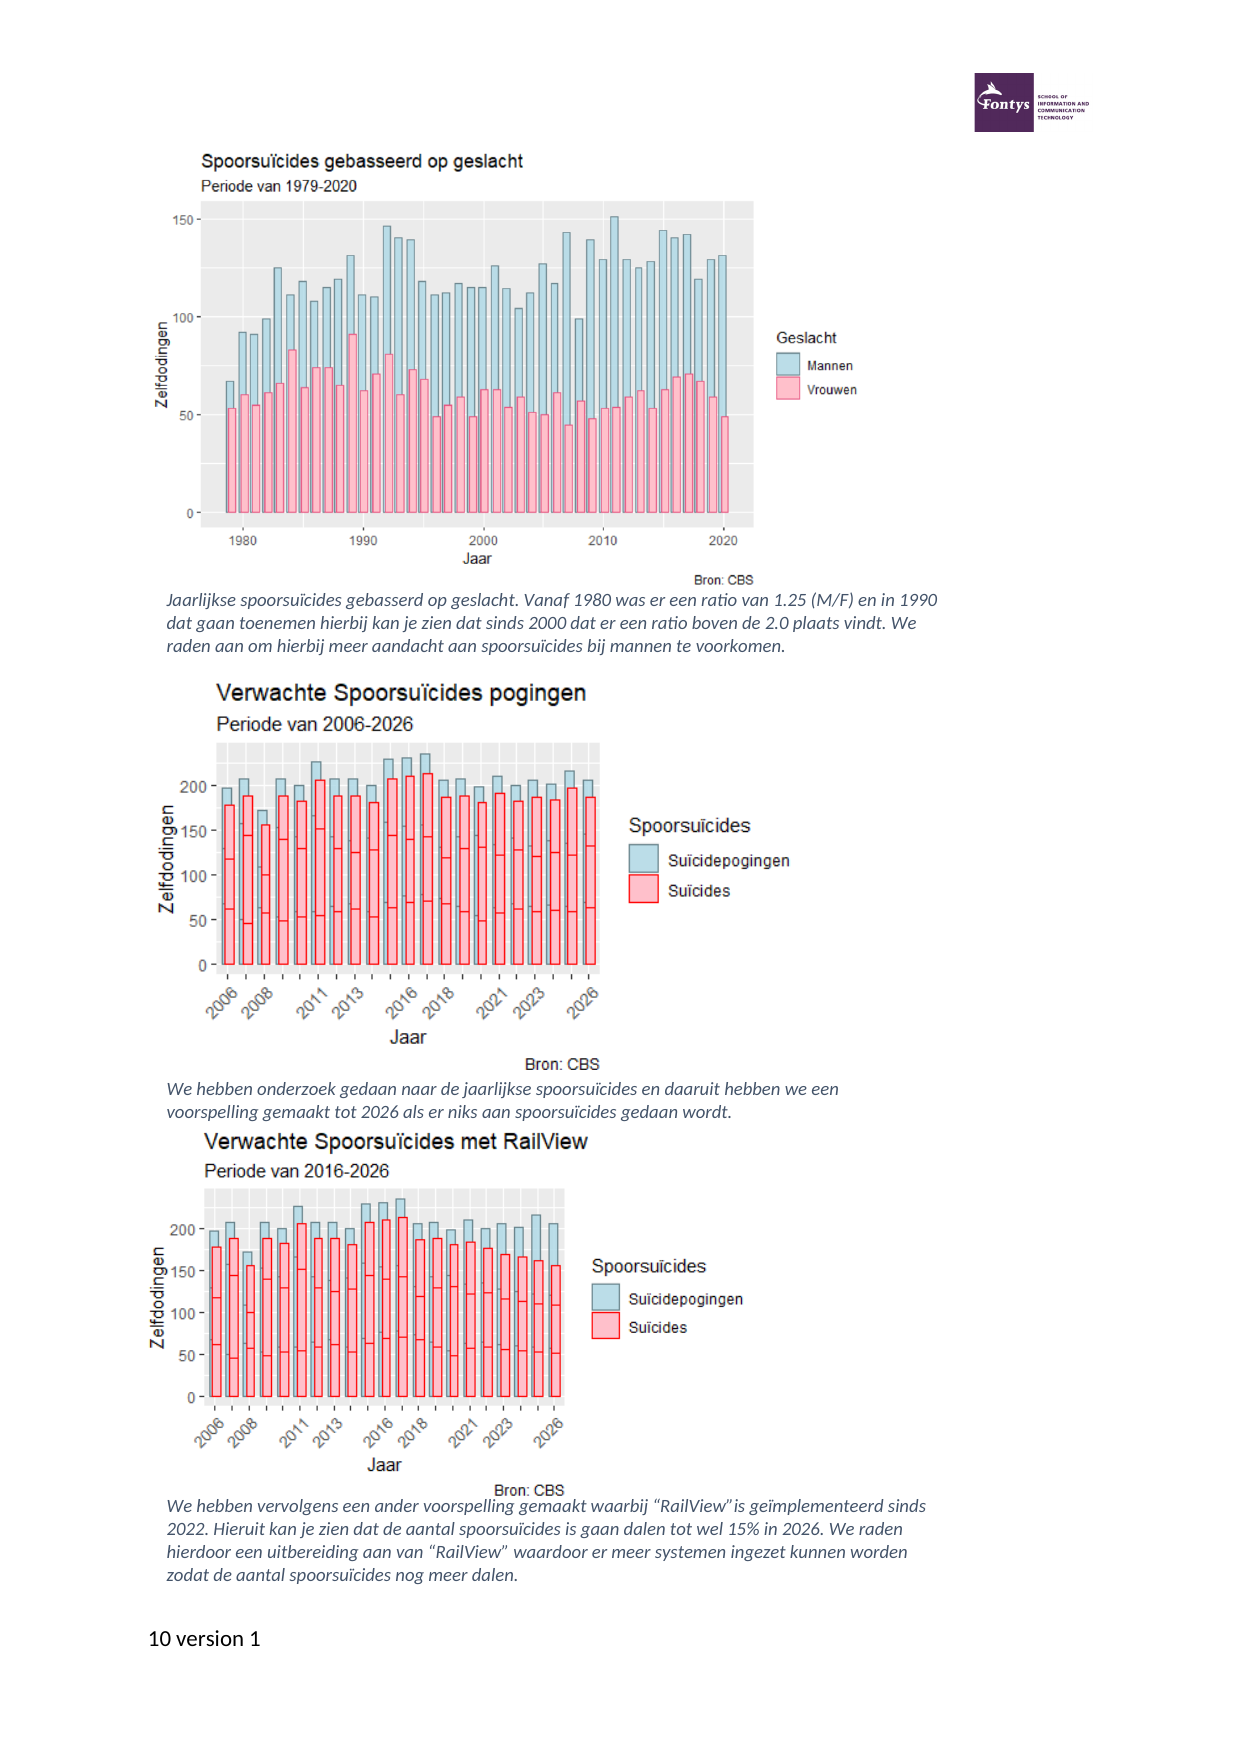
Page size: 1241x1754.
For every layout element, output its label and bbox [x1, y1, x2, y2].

picture [147, 1132, 747, 1498]
picture [974, 73, 1093, 132]
picture [147, 147, 869, 593]
picture [147, 839, 807, 902]
